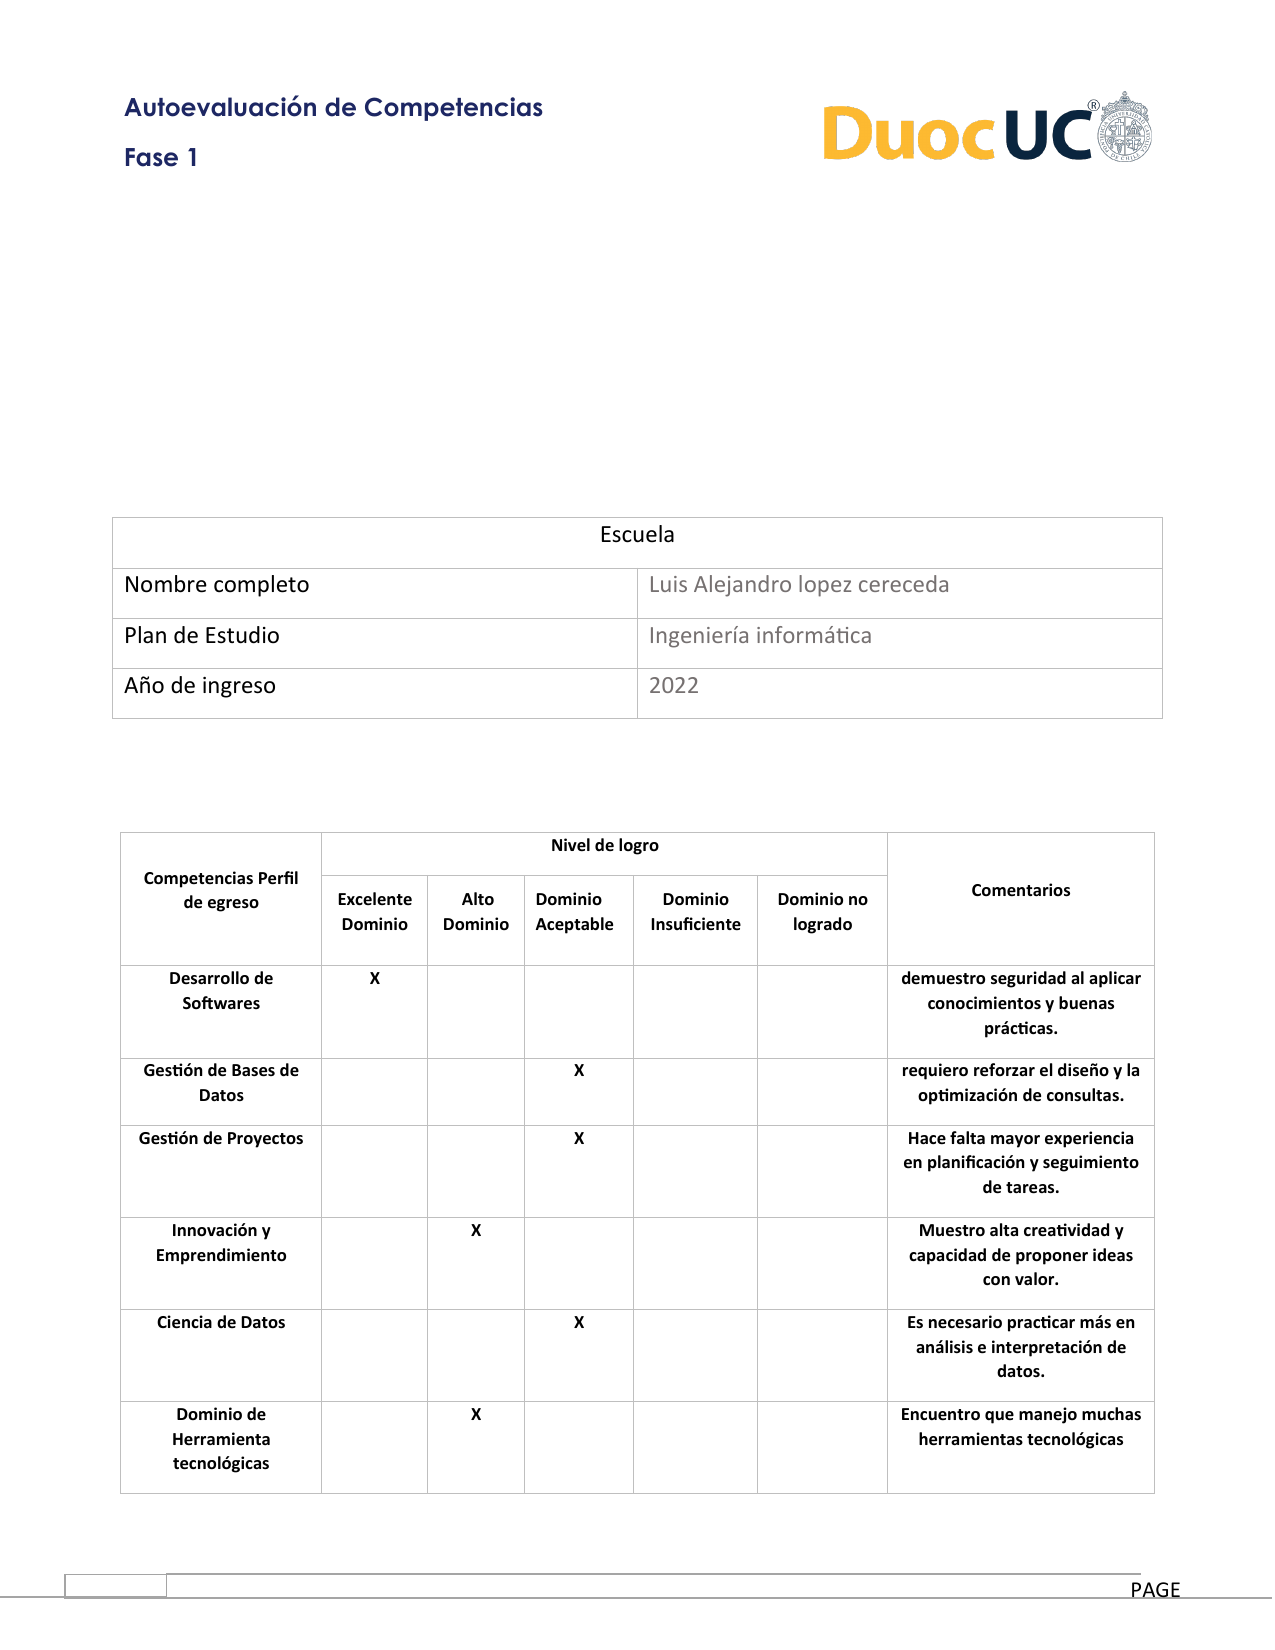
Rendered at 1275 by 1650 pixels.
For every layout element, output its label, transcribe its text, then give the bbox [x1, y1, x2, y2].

table_cell [634, 966, 757, 1057]
table_cell Dominio de Herramienta tecnológicas [121, 1402, 321, 1493]
table_cell Excelente Dominio [322, 876, 427, 965]
table_cell Año de ingreso [113, 669, 637, 718]
table_cell [428, 1310, 524, 1401]
table_cell [634, 1059, 757, 1125]
table_header Escuela [113, 518, 1162, 567]
table_cell X [428, 1402, 524, 1493]
table_cell X [525, 1059, 633, 1125]
table_cell Ciencia de Datos [121, 1310, 321, 1401]
table_cell [758, 1402, 887, 1493]
table_cell [634, 1218, 757, 1309]
table_cell demuestro seguridad al aplicar conocimientos y buenas prácticas. [888, 966, 1154, 1057]
table_cell Muestro alta creatividad y capacidad de proponer ideas con valor. [888, 1218, 1154, 1309]
table_cell Alto Dominio [428, 876, 524, 965]
table_cell [758, 966, 887, 1057]
table_cell Innovación y Emprendimiento [121, 1218, 321, 1309]
table_cell [322, 1126, 427, 1217]
table_cell Dominio no logrado [758, 876, 887, 965]
table_cell X [322, 966, 427, 1057]
table_header Nivel de logro [322, 833, 887, 875]
table_cell [322, 1059, 427, 1125]
table_cell [428, 1059, 524, 1125]
table_cell [322, 1402, 427, 1493]
table_cell Dominio Insuficiente [634, 876, 757, 965]
table_cell X [525, 1126, 633, 1217]
table_cell Nombre completo [113, 569, 637, 618]
table_header Competencias Perfil de egreso [121, 833, 321, 965]
table_cell Gestión de Bases de Datos [121, 1059, 321, 1125]
table_cell [758, 1218, 887, 1309]
table_cell [525, 1218, 633, 1309]
table_cell Plan de Estudio [113, 619, 637, 668]
table_cell [525, 1402, 633, 1493]
table_cell requiero reforzar el diseño y la optimización de consultas. [888, 1059, 1154, 1125]
table_cell [428, 966, 524, 1057]
table_cell [428, 1126, 524, 1217]
table_cell Desarrollo de Softwares [121, 966, 321, 1057]
table_cell Ingeniería informática [638, 619, 1162, 668]
table_cell Luis Alejandro lopez cereceda [638, 569, 1162, 618]
table_cell 2022 [638, 669, 1162, 718]
table_cell Es necesario practicar más en análisis e interpretación de datos. [888, 1310, 1154, 1401]
table_cell X [428, 1218, 524, 1309]
table_cell [634, 1402, 757, 1493]
picture [824, 91, 1152, 162]
table_cell [634, 1310, 757, 1401]
table_cell X [525, 1310, 633, 1401]
table_cell [758, 1059, 887, 1125]
table_cell [322, 1310, 427, 1401]
table_cell Encuentro que manejo muchas herramientas tecnológicas [888, 1402, 1154, 1493]
table_cell Hace falta mayor experiencia en planificación y seguimiento de tareas. [888, 1126, 1154, 1217]
table_cell [322, 1218, 427, 1309]
table_cell Gestión de Proyectos [121, 1126, 321, 1217]
table_cell Dominio Aceptable [525, 876, 633, 965]
table_cell [634, 1126, 757, 1217]
table_cell [525, 966, 633, 1057]
table_cell [758, 1126, 887, 1217]
table_header Comentarios [888, 833, 1154, 965]
table_cell [758, 1310, 887, 1401]
